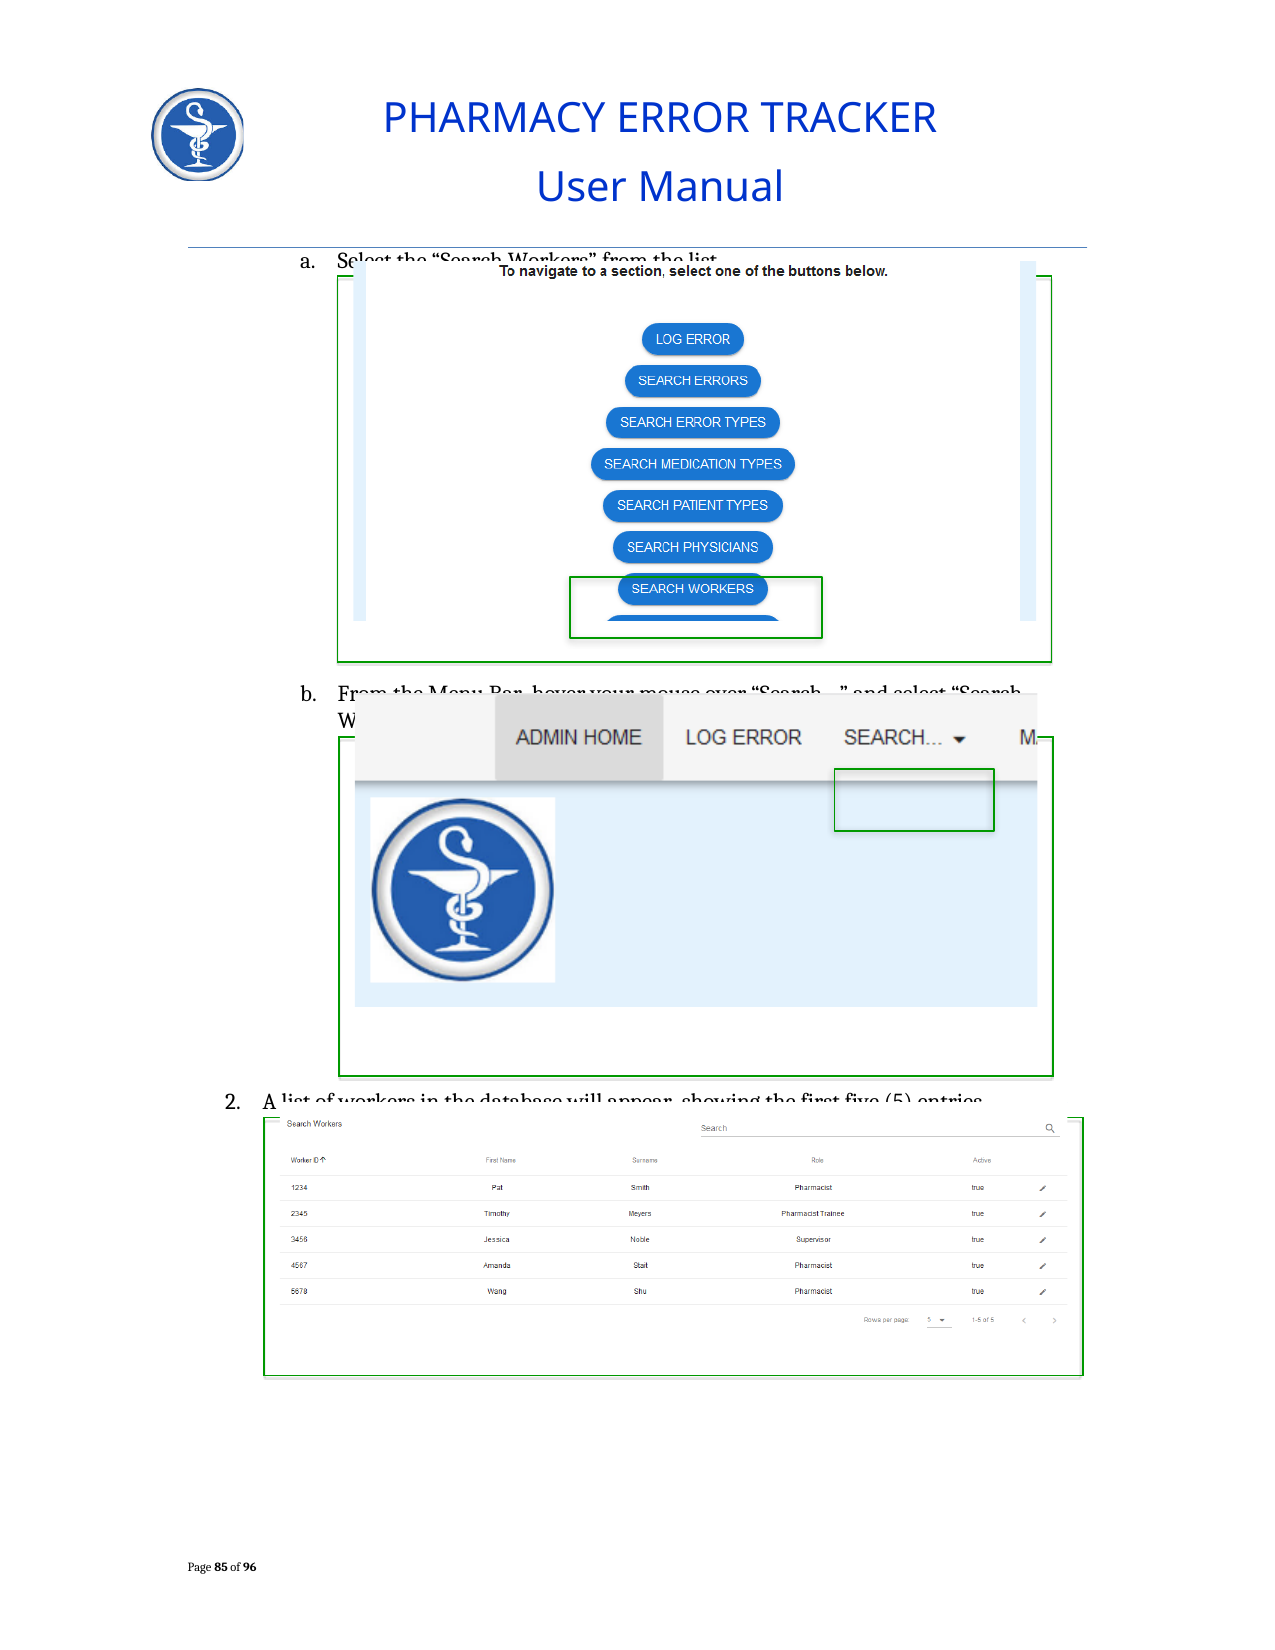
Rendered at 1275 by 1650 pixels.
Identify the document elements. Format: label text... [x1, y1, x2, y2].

picture [279, 1102, 1068, 1333]
picture [354, 693, 1038, 1007]
picture [150, 87, 244, 181]
picture [571, 578, 821, 621]
picture [353, 261, 1037, 621]
